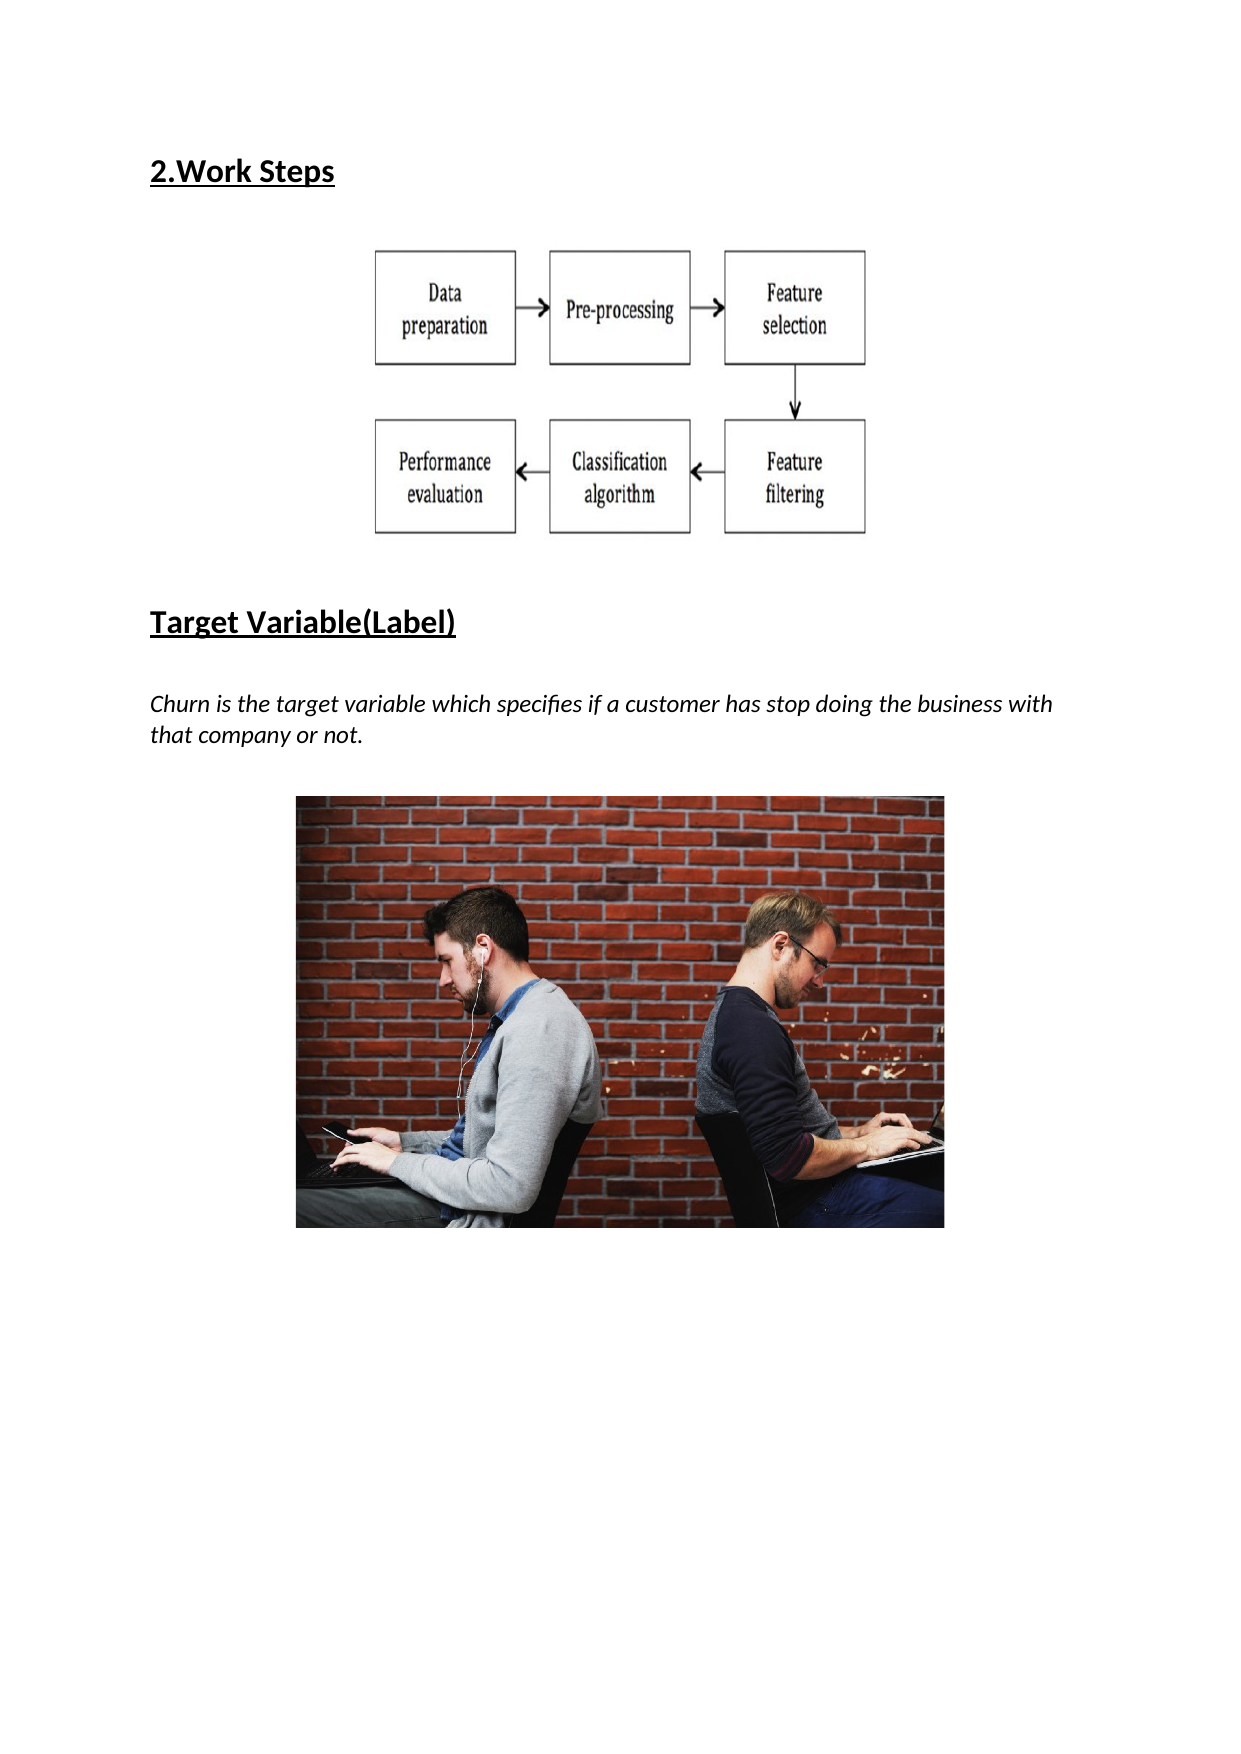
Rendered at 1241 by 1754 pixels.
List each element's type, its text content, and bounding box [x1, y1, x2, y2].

text 2.Work Steps [150, 150, 1090, 191]
picture [362, 237, 879, 554]
text Churn is the target variable which specifies if a customer has stop doing the business with that company or not. [364, 688, 1090, 749]
text Target Variable(Label) [150, 601, 1090, 641]
picture [295, 796, 945, 1228]
